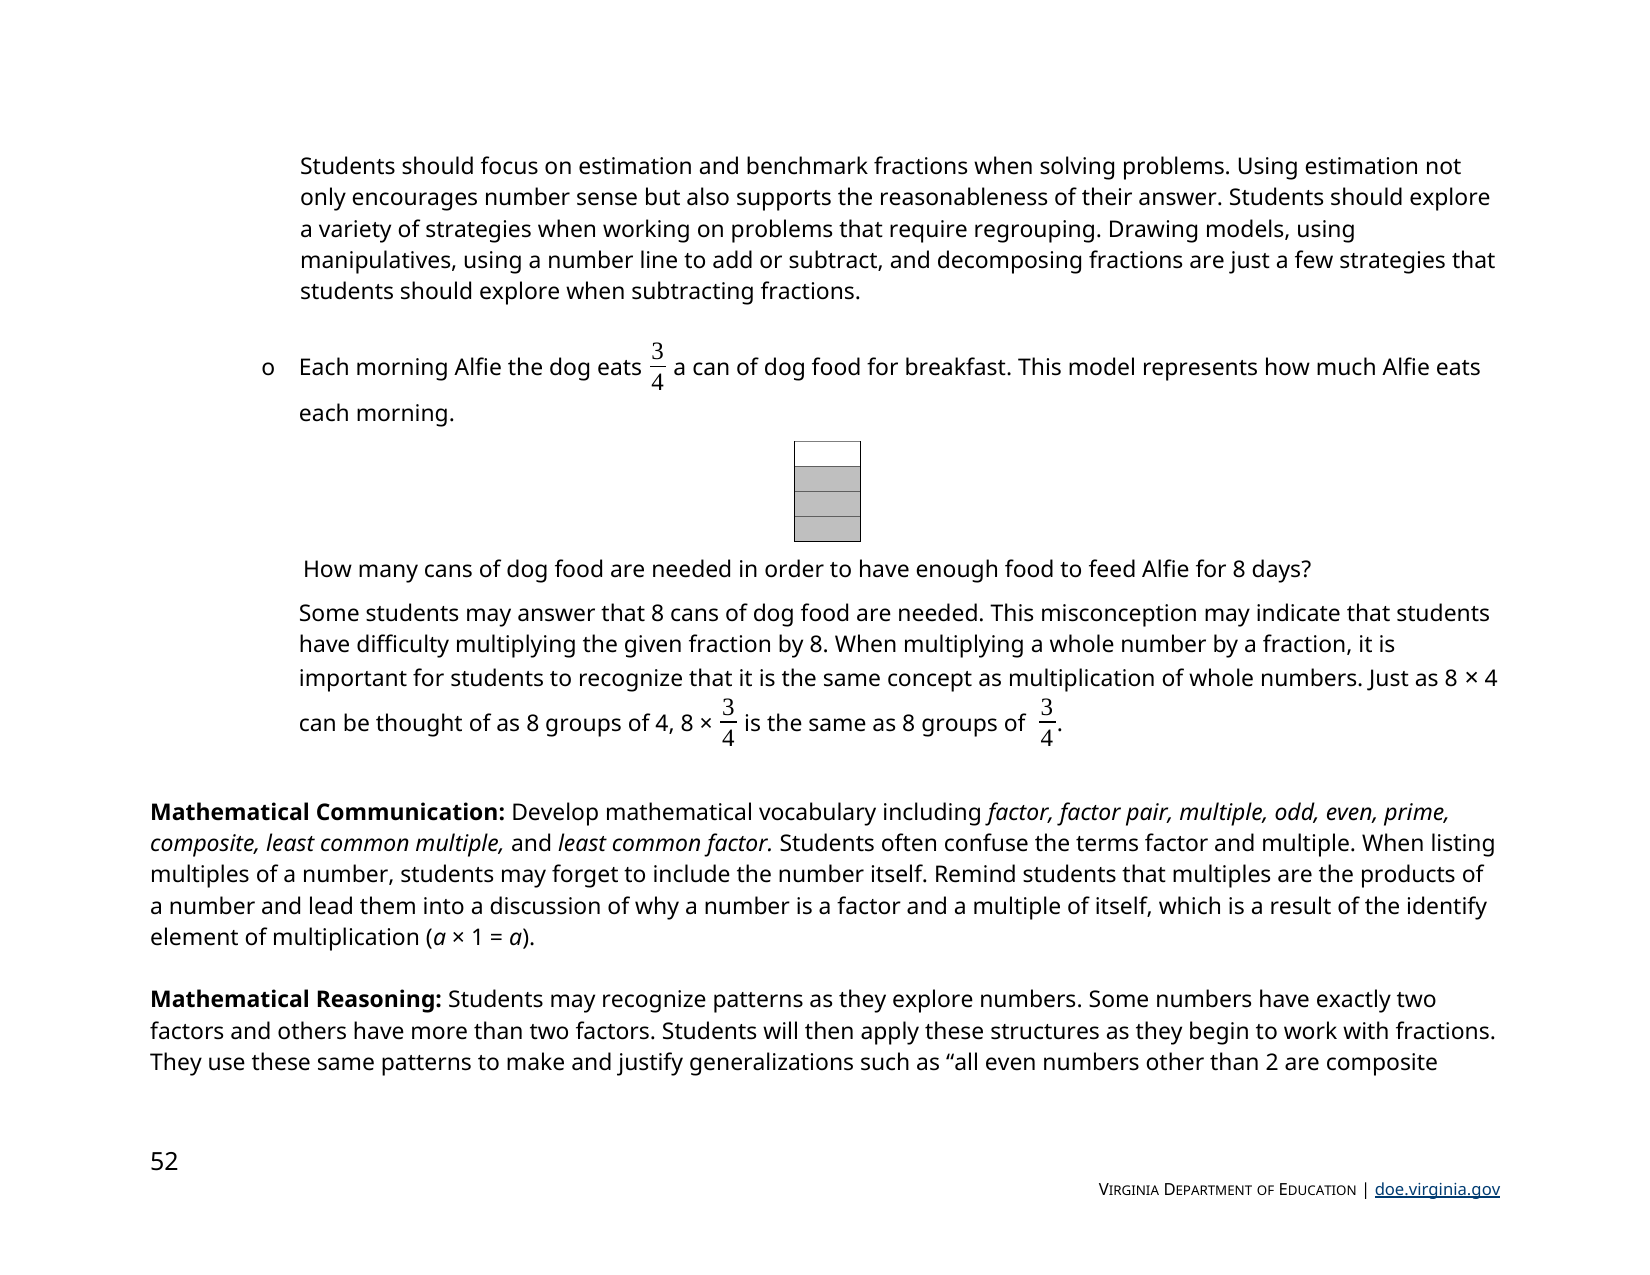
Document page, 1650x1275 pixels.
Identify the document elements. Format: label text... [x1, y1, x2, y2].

picture [776, 427, 874, 553]
text Some students may answer that 8 cans of dog food are needed. This misconception may indicate that students have difficulty multiplying the given fraction by 8. When multiplying a whole number by a fraction, it is important for students to recognize that it is the same concept as multiplication of whole numbers. Just as 8 × 4 can be thought of as 8 groups of 4, 8 × is the same as 8 groups of . [299, 597, 1500, 752]
list Each morning Alfie the dog eats a can of dog food for breakfast. This model represents how much Alfie eats each morning. [261, 337, 1500, 428]
list Students should focus on estimation and benchmark fractions when solving problems. Using estimation not only encourages number sense but also supports the reasonableness of their answer. Students should explore a variety of strategies when working on problems that require regrouping. Drawing models, using manipulatives, using a number line to add or subtract, and decomposing fractions are just a few strategies that students should explore when subtracting fractions. [300, 150, 1500, 306]
text Mathematical Communication: Develop mathematical vocabulary including factor, factor pair, multiple, odd, even, prime, composite, least common multiple, and least common factor. Students often confuse the terms factor and multiple. When listing multiples of a number, students may forget to include the number itself. Remind students that multiples are the products of a number and lead them into a discussion of why a number is a factor and a multiple of itself, which is a result of the identify element of multiplication (a × 1 = a). [150, 796, 1500, 952]
text How many cans of dog food are needed in order to have enough food to feed Alfie for 8 days? [261, 553, 1500, 584]
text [150, 983, 1500, 1077]
